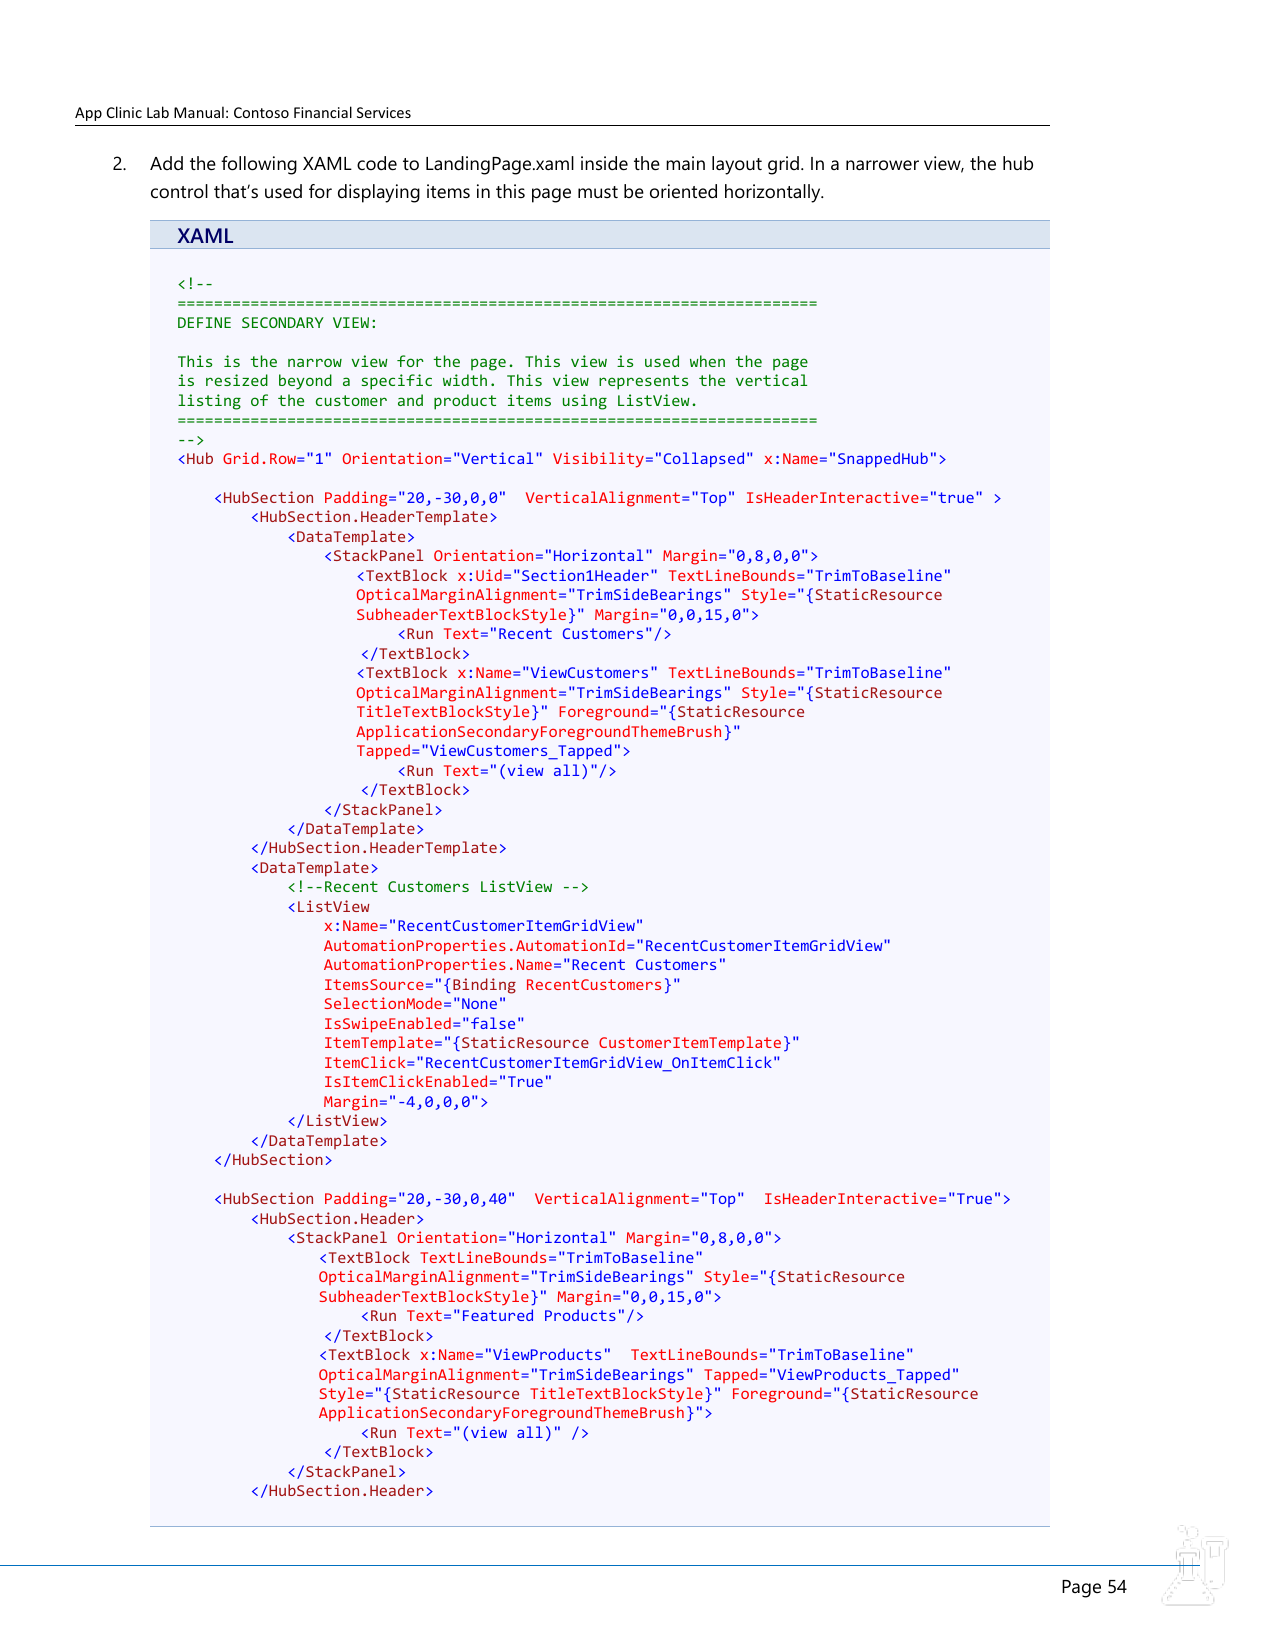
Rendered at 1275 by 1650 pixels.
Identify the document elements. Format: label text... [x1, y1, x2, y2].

list Add the following XAML code to LandingPage.xaml inside the main layout grid. In a narrower view, the hub control that’s used for displaying items in this page must be oriented horizontally. [112, 150, 1050, 203]
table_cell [150, 249, 1050, 1526]
table_header XAML [150, 221, 1050, 248]
